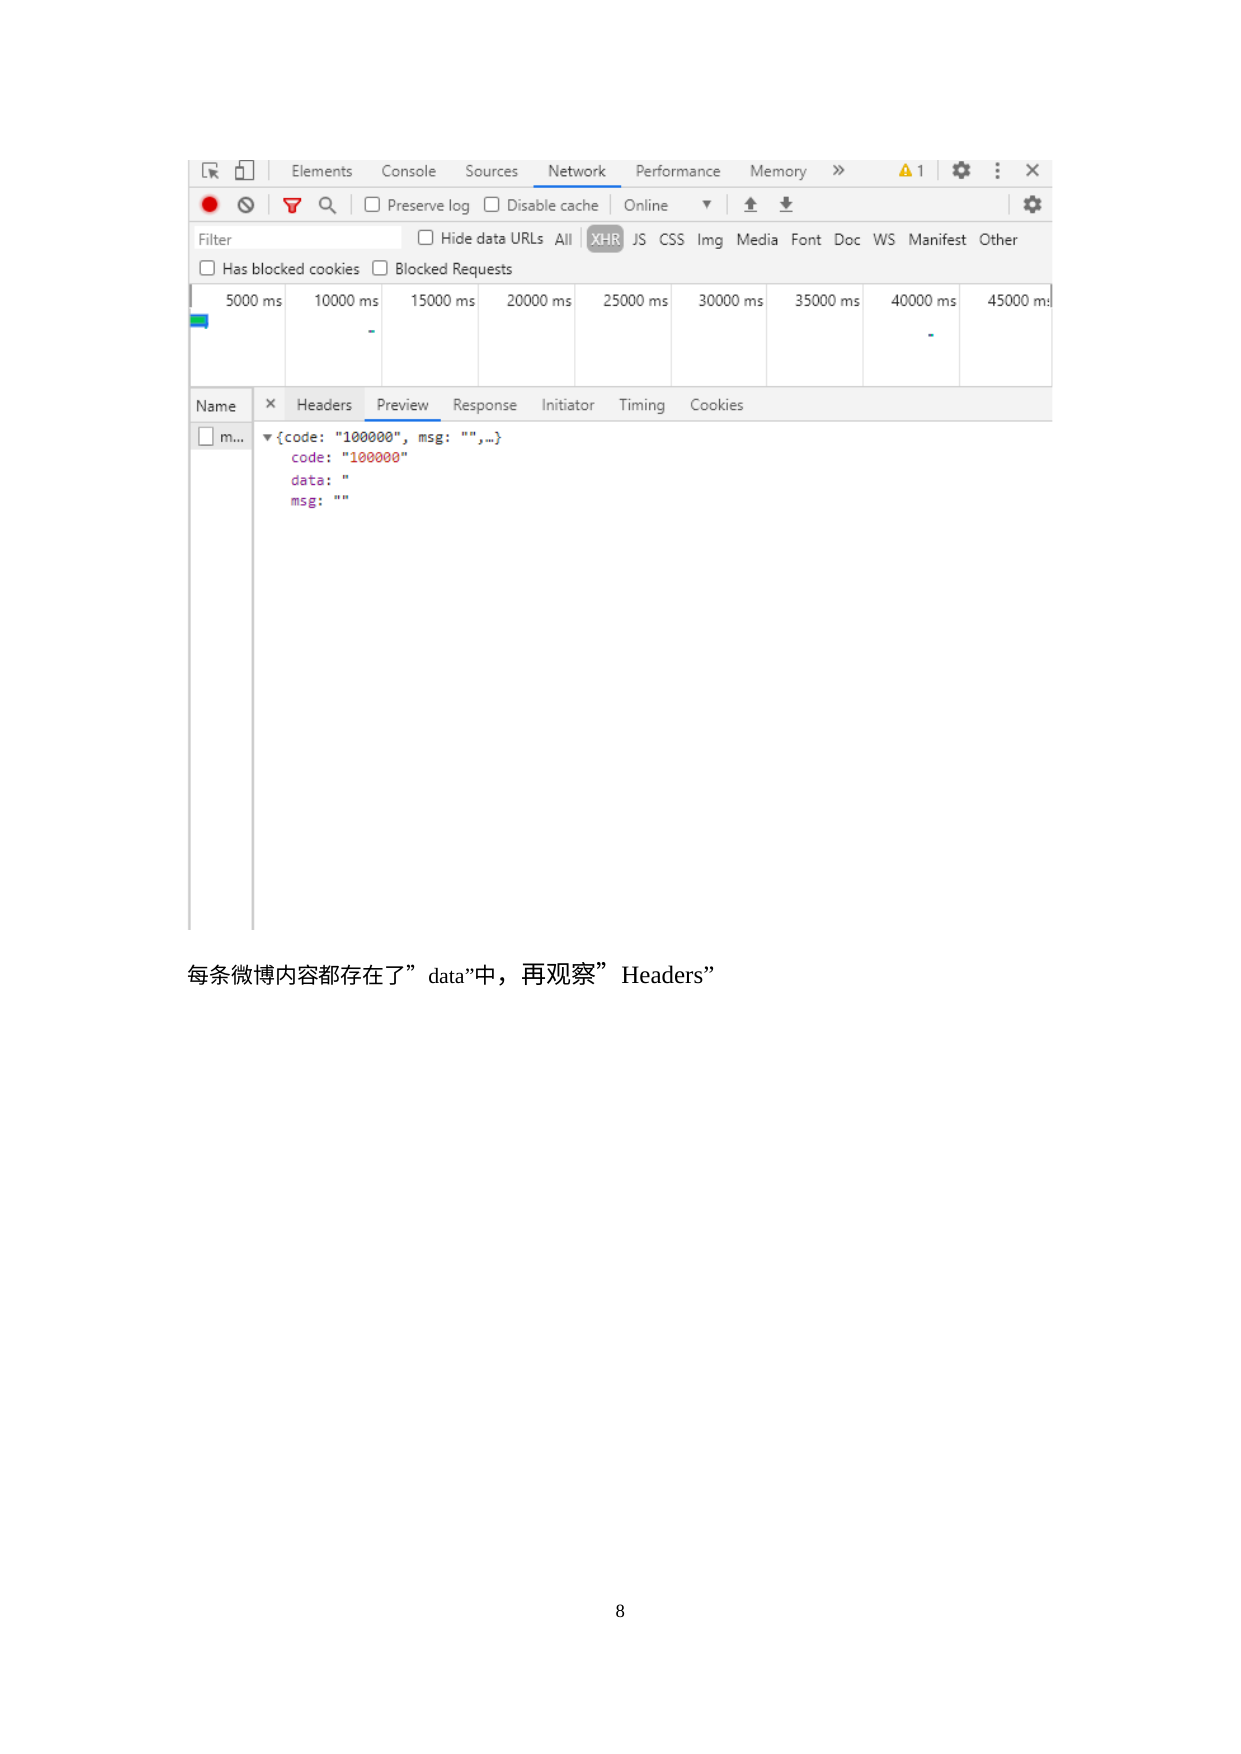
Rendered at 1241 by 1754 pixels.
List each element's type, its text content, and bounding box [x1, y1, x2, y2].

text 每条微博内容都存在了”data”中，再观察”Headers” [187, 940, 1053, 1005]
picture [187, 160, 1053, 930]
